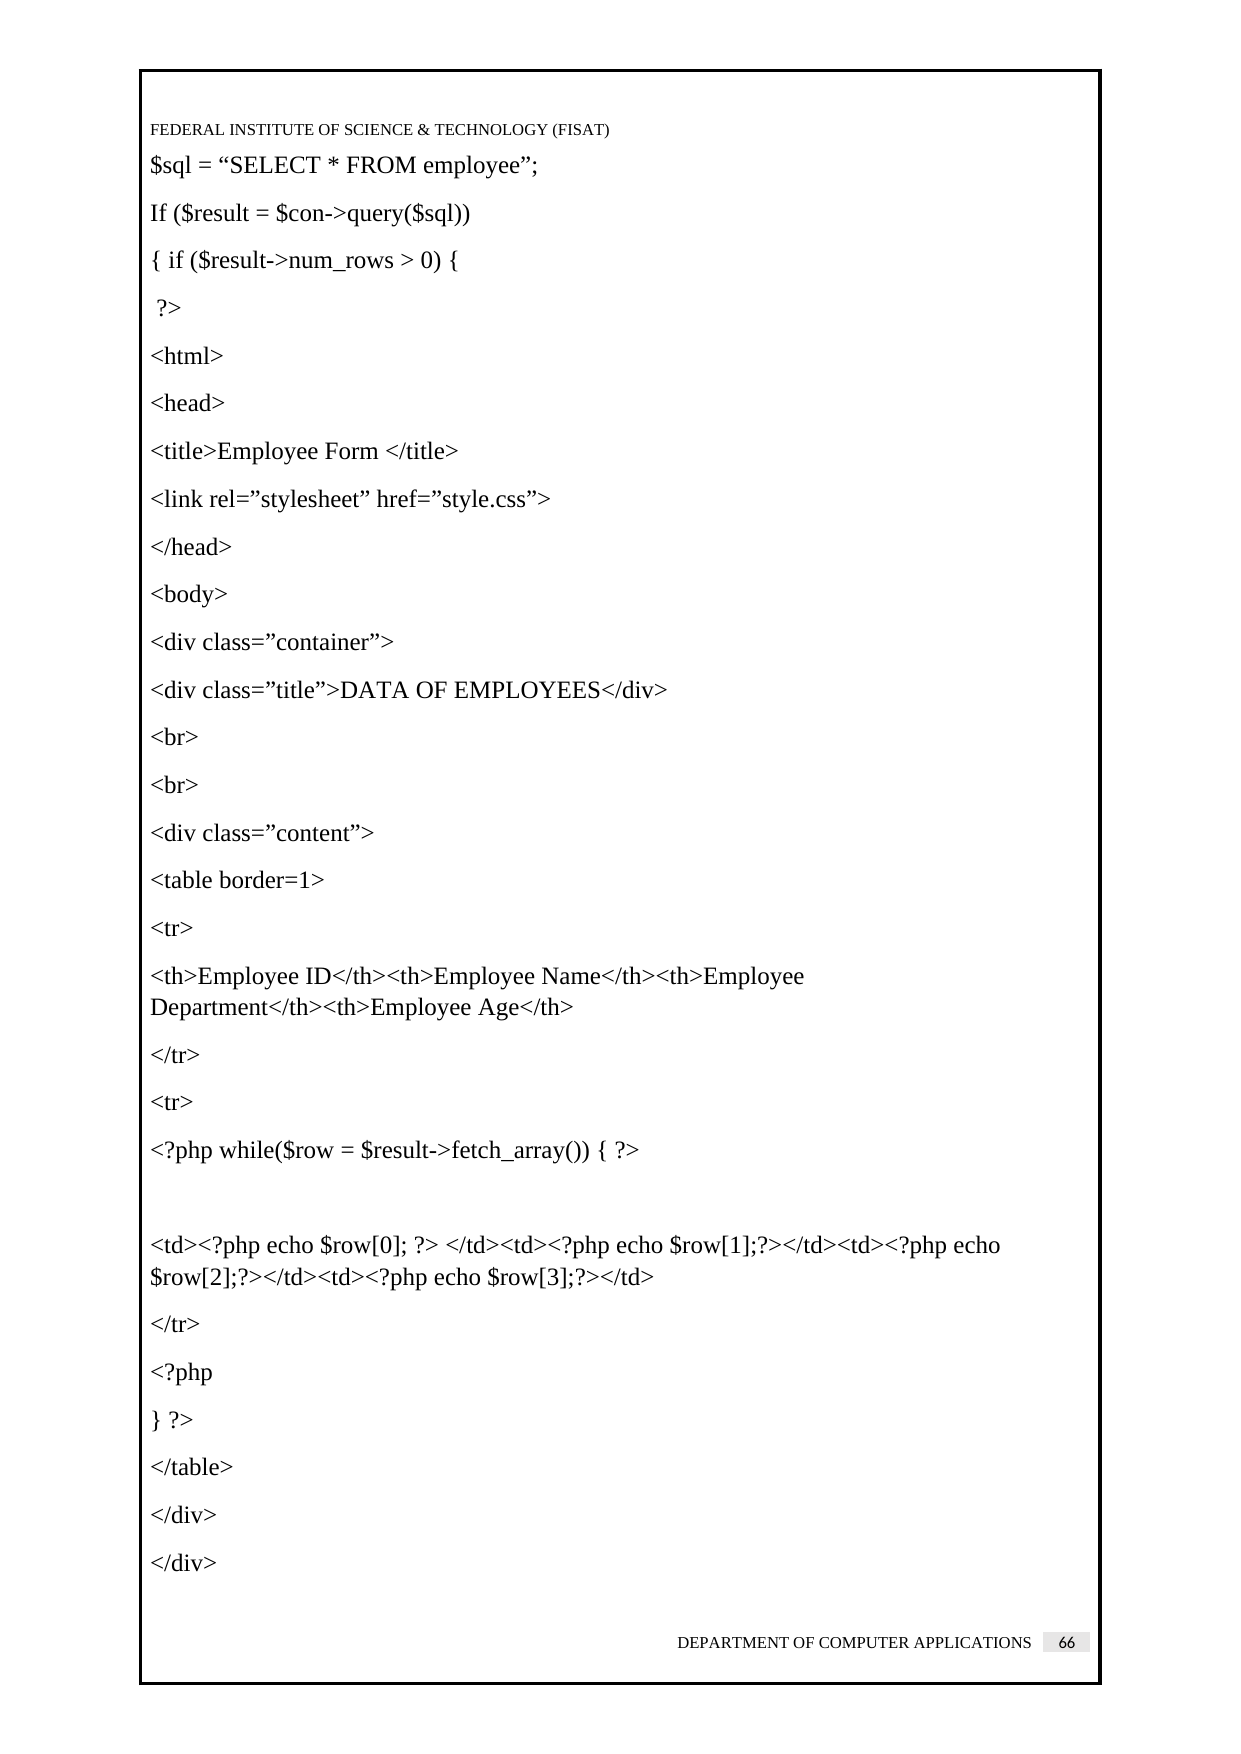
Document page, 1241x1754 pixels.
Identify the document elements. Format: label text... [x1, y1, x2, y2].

text <th>Employee ID</th><th>Employee Name</th><th>Employee Department</th><th>Employee Age</th> [150, 961, 1090, 1021]
text </table> [150, 1452, 1090, 1481]
text <td><?php echo $row[0]; ?> </td><td><?php echo $row[1];?></td><td><?php echo $row[2];?></td><td><?php echo $row[3];?></td> [150, 1231, 1090, 1290]
text <?php while($row = $result->fetch_array()) { ?> [150, 1135, 1090, 1164]
text </head> [150, 532, 1090, 560]
text <br> [150, 770, 1090, 799]
text <table border=1> [150, 866, 1090, 894]
text <tr> [150, 1087, 1090, 1116]
text <?php [150, 1357, 1090, 1386]
text <div class=”container”> [150, 627, 1090, 656]
text <html> [150, 341, 1090, 369]
text </tr> [150, 1040, 1090, 1068]
text <tr> [150, 913, 1090, 942]
text <link rel=”stylesheet” href=”style.css”> [150, 484, 1090, 513]
text </div> [150, 1548, 1090, 1577]
text <body> [150, 579, 1090, 608]
text $sql = “SELECT * FROM employee”; [150, 150, 1090, 179]
text <div class=”title”>DATA OF EMPLOYEES</div> [150, 675, 1090, 703]
text { if ($result->num_rows > 0) { [150, 245, 1090, 274]
text <title>Employee Form </title> [150, 436, 1090, 465]
text <br> [150, 722, 1090, 751]
text </div> [150, 1500, 1090, 1529]
text </tr> [150, 1309, 1090, 1338]
text } ?> [150, 1405, 1090, 1433]
text If ($result = $con->query($sql)) [150, 198, 1090, 226]
text <head> [150, 388, 1090, 417]
text <div class=”content”> [150, 818, 1090, 847]
text ?> [150, 293, 1090, 322]
